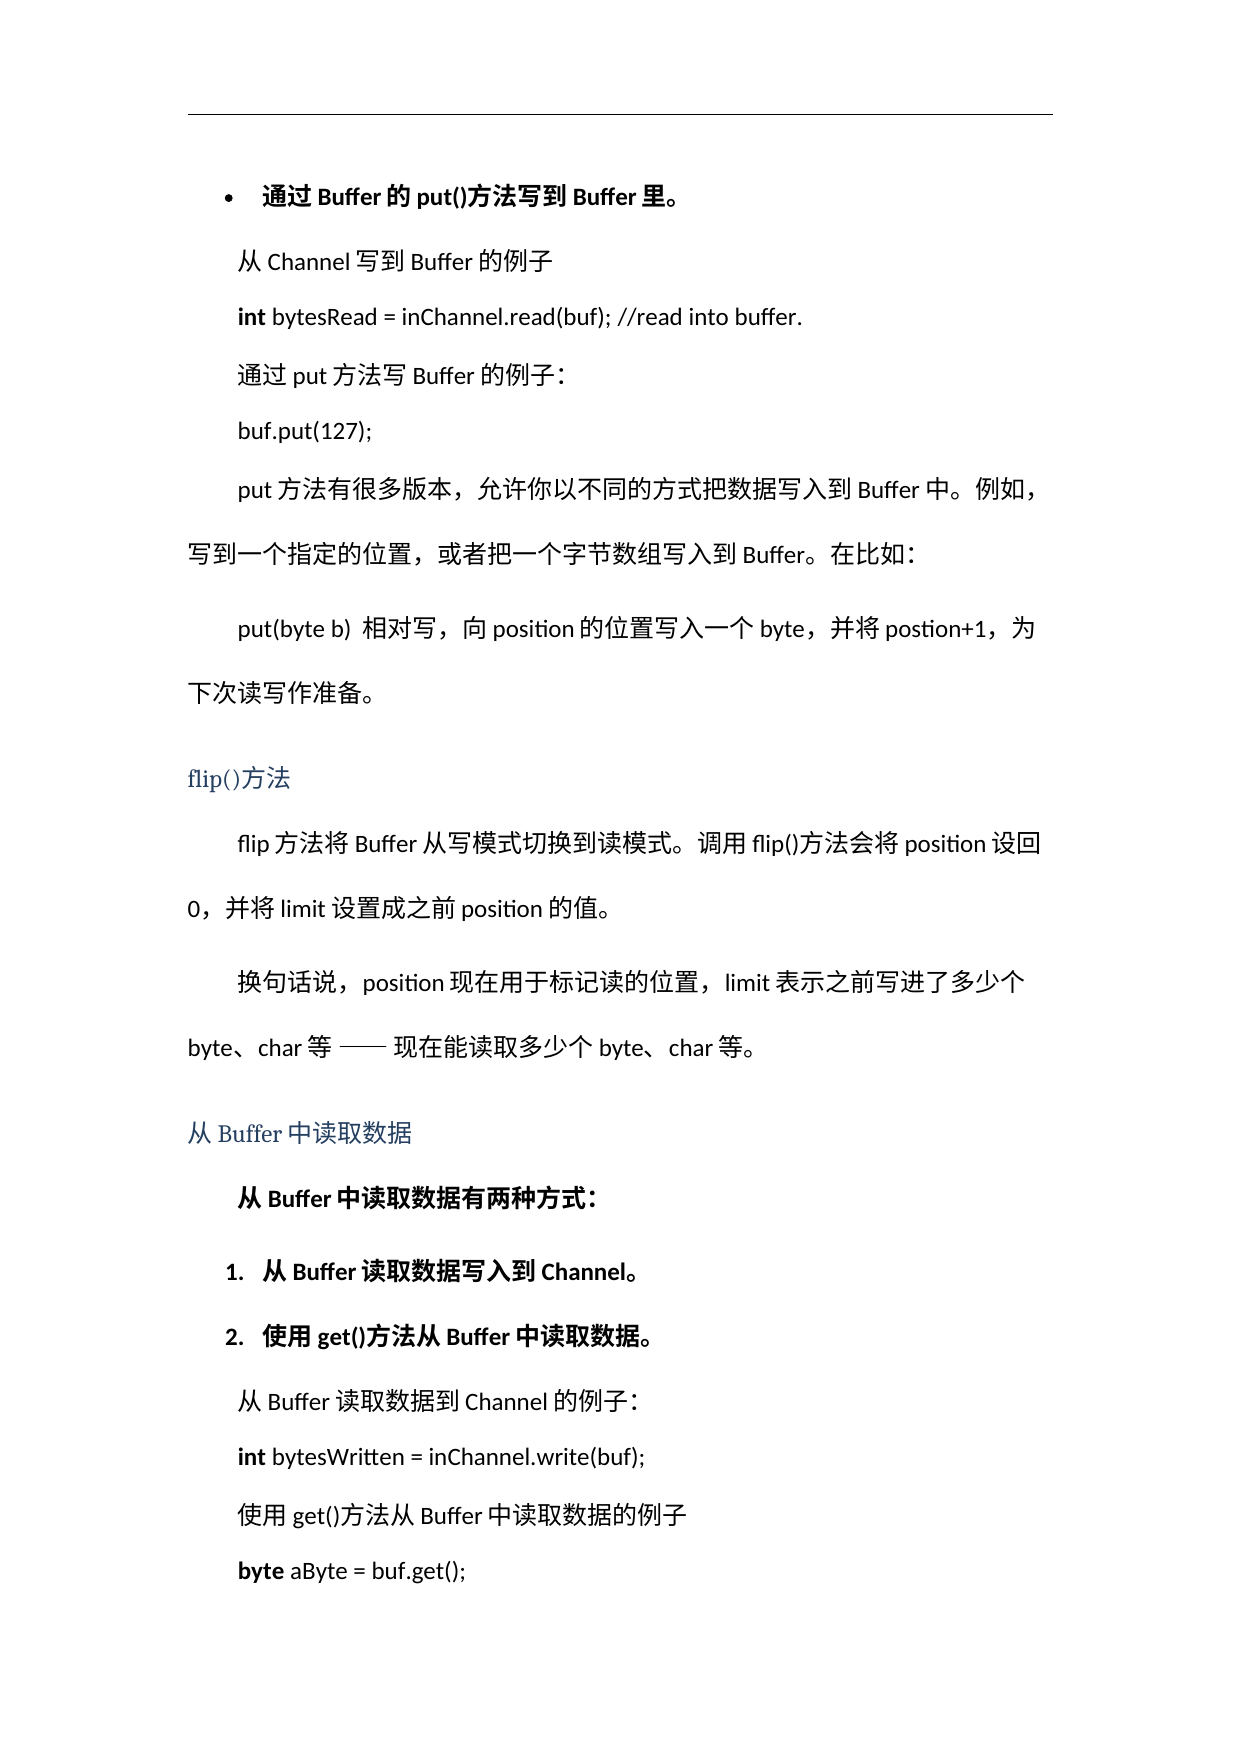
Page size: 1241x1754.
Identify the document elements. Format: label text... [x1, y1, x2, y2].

text 通过put方法写Buffer的例子： [187, 341, 1053, 406]
list 通过Buffer的put()方法写到Buffer里。 [225, 162, 1053, 227]
text 换句话说，position现在用于标记读的位置，limit表示之前写进了多少个byte、char等 —— 现在能读取多少个byte、char等。 [187, 948, 1053, 1078]
text buf.put(127); [187, 414, 1053, 447]
list 从Buffer读取数据写入到Channel。 [225, 1237, 1053, 1302]
list 使用get()方法从Buffer中读取数据。 [225, 1302, 1053, 1367]
text put方法有很多版本，允许你以不同的方式把数据写入到Buffer中。例如， 写到一个指定的位置，或者把一个字节数组写入到Buffer。在比如： [187, 455, 1053, 585]
text int bytesWritten = inChannel.write(buf); [187, 1440, 1053, 1473]
text byte aByte = buf.get(); [187, 1554, 1053, 1587]
text 从Channel写到Buffer的例子 [187, 227, 1053, 292]
subtitle flip()方法 [187, 744, 1053, 809]
text put(byte b) 相对写，向position的位置写入一个byte，并将postion+1，为下次读写作准备。 [187, 594, 1053, 724]
text 使用get()方法从Buffer中读取数据的例子 [187, 1481, 1053, 1546]
subtitle 从Buffer中读取数据 [187, 1099, 1053, 1164]
text int bytesRead = inChannel.read(buf); //read into buffer. [187, 300, 1053, 333]
text flip方法将Buffer从写模式切换到读模式。调用flip()方法会将position设回0，并将limit设置成之前position的值。 [187, 809, 1053, 939]
text 从Buffer中读取数据有两种方式： [187, 1164, 1053, 1229]
text 从Buffer读取数据到Channel的例子： [187, 1367, 1053, 1432]
